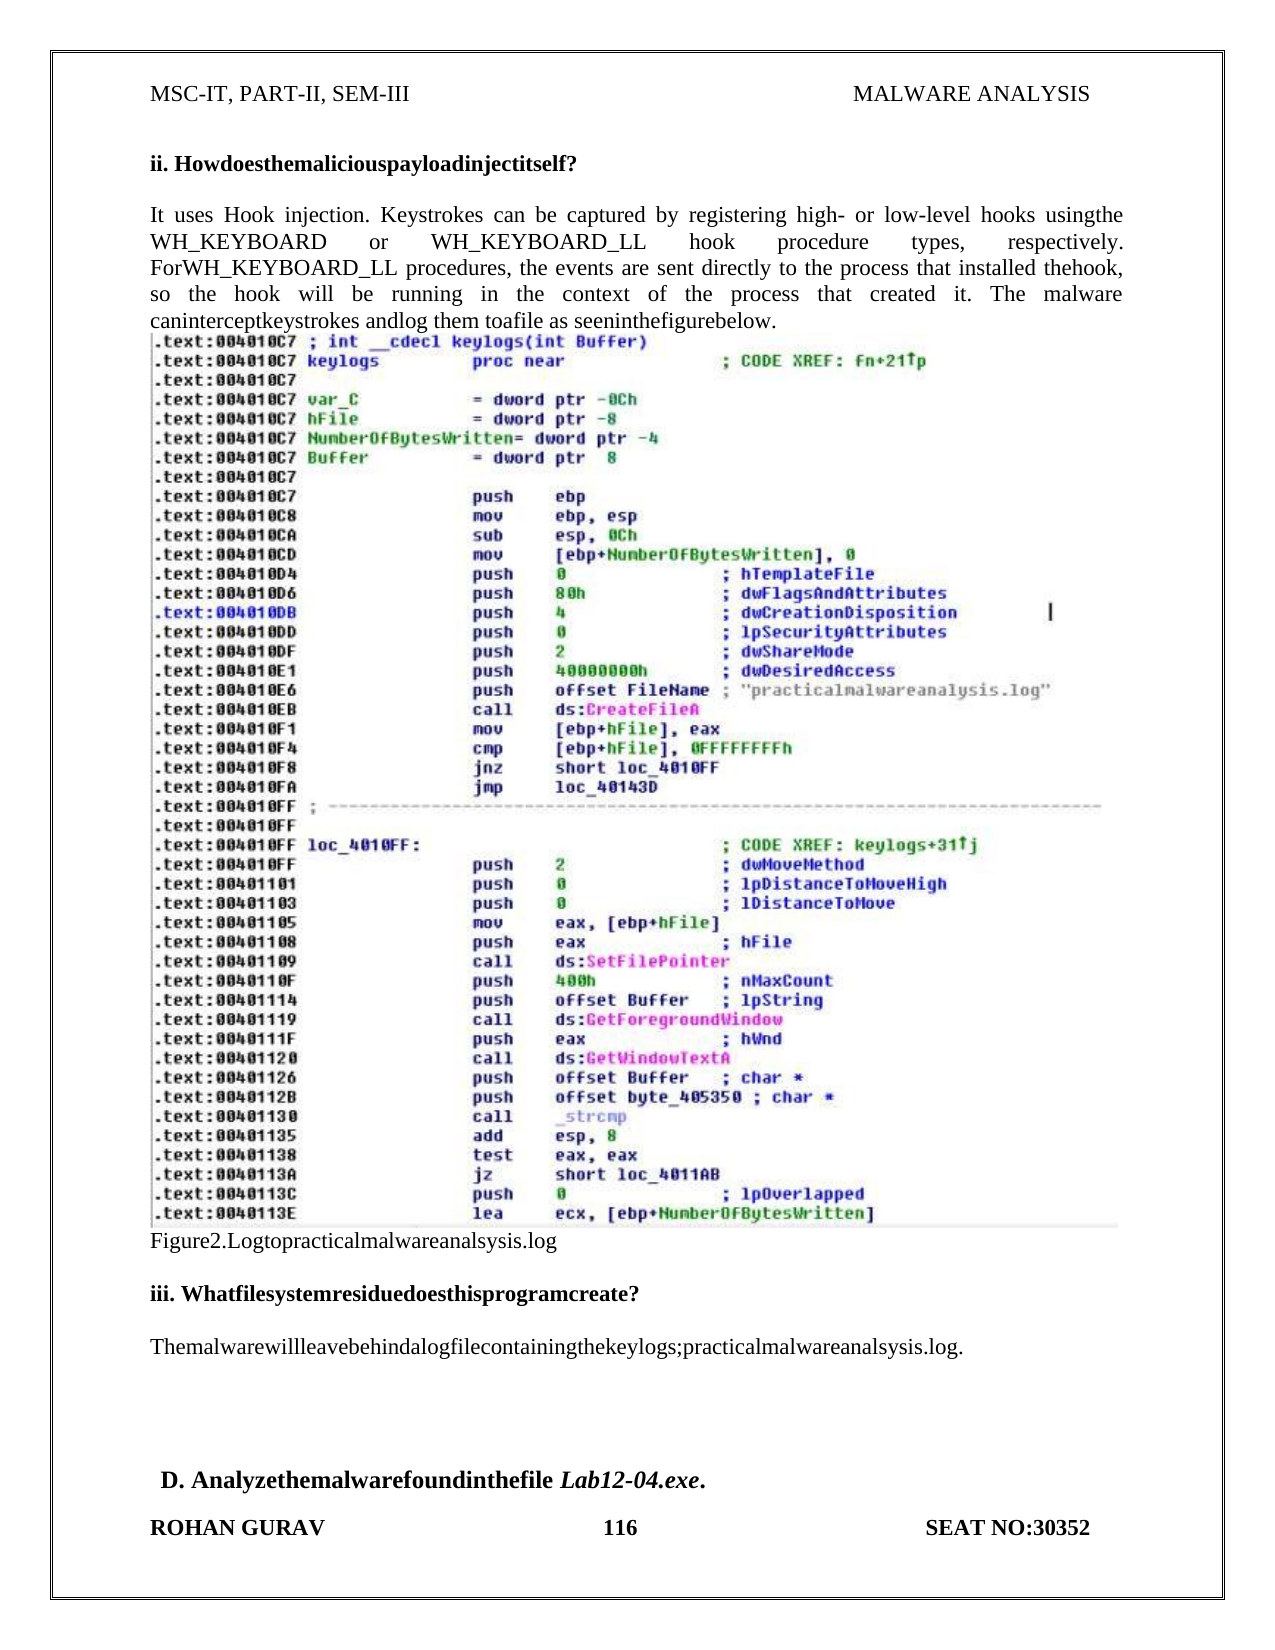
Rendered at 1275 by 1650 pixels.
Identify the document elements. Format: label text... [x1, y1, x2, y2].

picture [150, 333, 1118, 1228]
subtitle iii. Whatfilesystemresiduedoesthisprogramcreate? [150, 1280, 1125, 1307]
text Themalwarewillleavebehindalogfilecontainingthekeylogs;practicalmalwareanalsysis.log. [150, 1333, 1125, 1359]
subtitle ii. Howdoesthemaliciouspayloadinjectitself? [150, 150, 1125, 176]
text It uses Hook injection. Keystrokes can be captured by registering high- or low-level hooks usingthe WH_KEYBOARD or WH_KEYBOARD_LL hook procedure types, respectively. ForWH_KEYBOARD_LL procedures, the events are sent directly to the process that installed thehook, so the hook will be running in the context of the process that created it. The malware caninterceptkeystrokes andlog them toafile as seeninthefigurebelow. [150, 201, 1125, 333]
subtitle D. Analyzethemalwarefoundinthefile Lab12-04.exe. [160, 1465, 1125, 1493]
text Figure2.Logtopracticalmalwareanalsysis.log [150, 1228, 1125, 1254]
